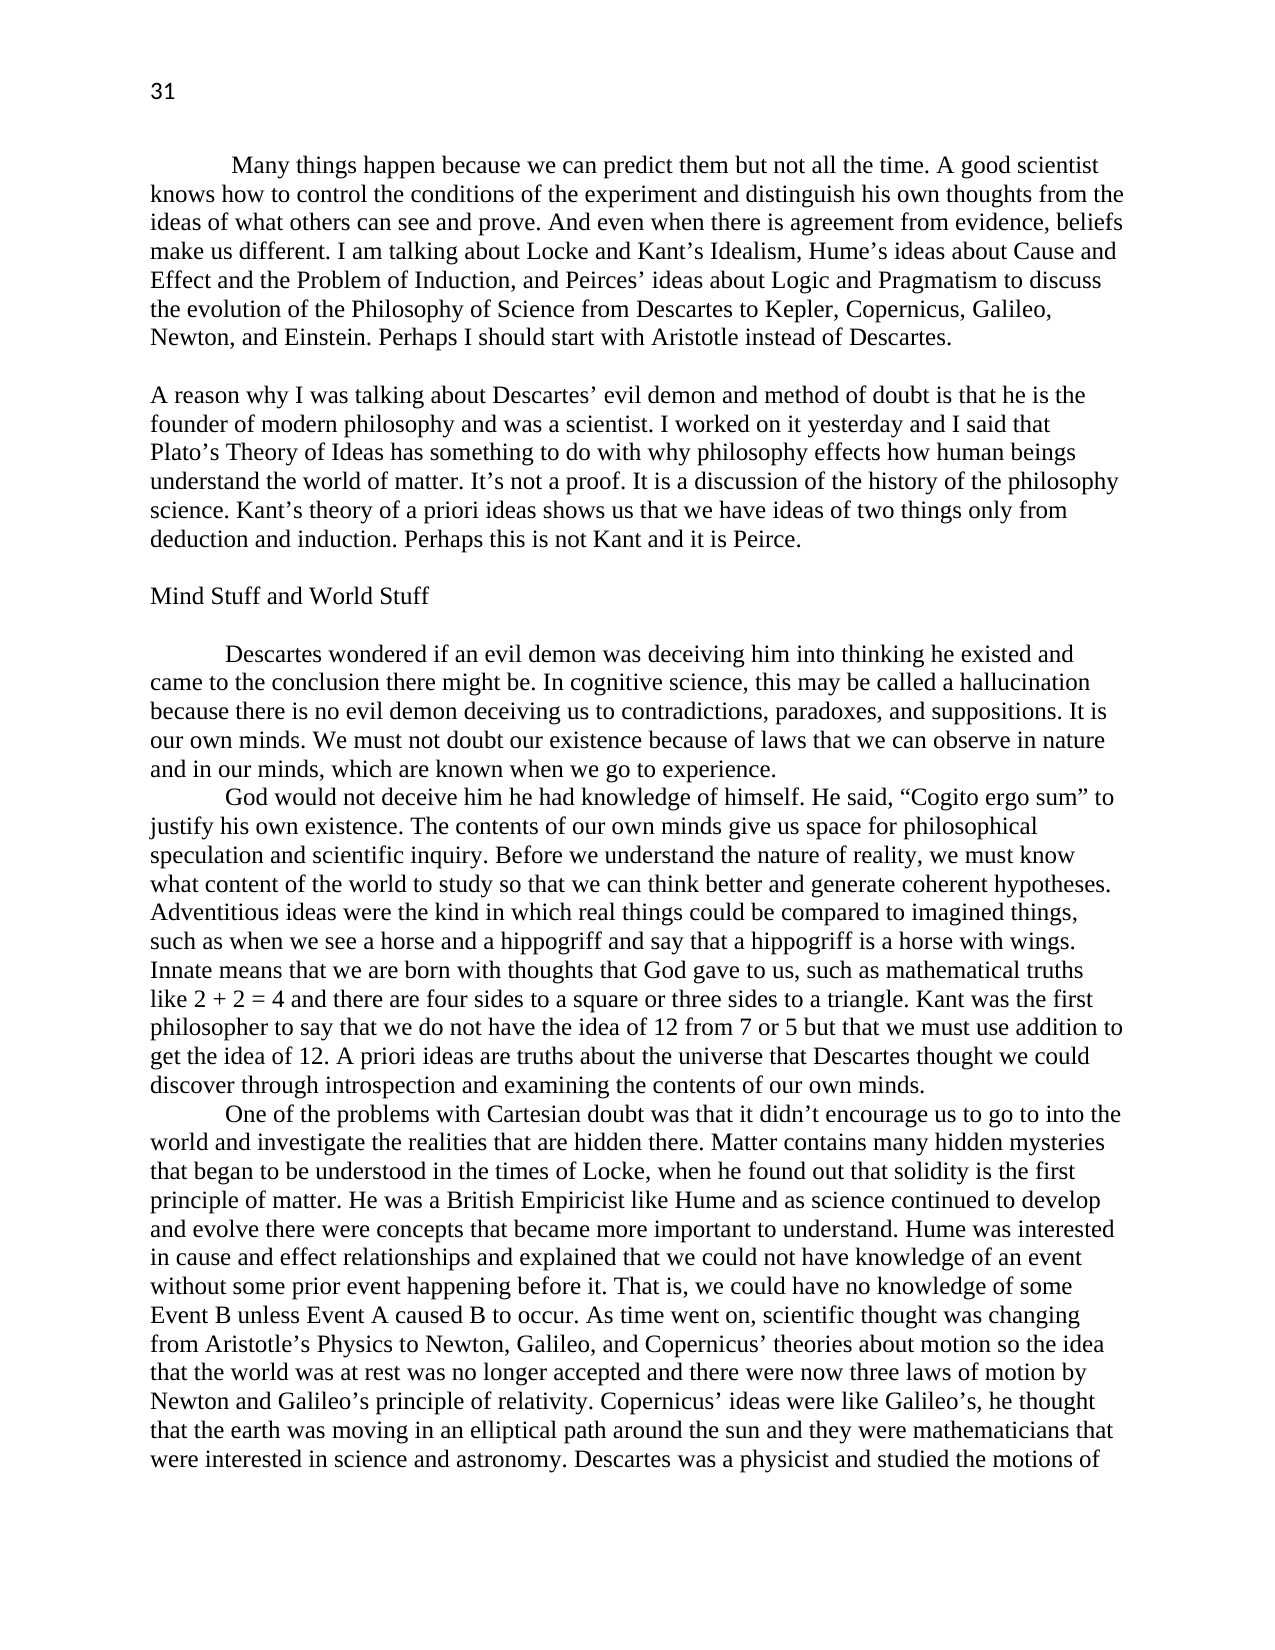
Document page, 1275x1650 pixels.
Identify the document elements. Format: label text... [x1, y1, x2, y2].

text Many things happen because we can predict them but not all the time. A good scientist knows how to control the conditions of the experiment and distinguish his own thoughts from the ideas of what others can see and prove. And even when there is agreement from evidence, beliefs make us different. I am talking about Locke and Kant’s Idealism, Hume’s ideas about Cause and Effect and the Problem of Induction, and Peirces’ ideas about Logic and Pragmatism to discuss the evolution of the Philosophy of Science from Descartes to Kepler, Copernicus, Galileo, Newton, and Einstein. Perhaps I should start with Aristotle instead of Descartes. [150, 150, 1125, 351]
text God would not deceive him he had knowledge of himself. He said, “Cogito ergo sum” to justify his own existence. The contents of our own minds give us space for philosophical speculation and scientific inquiry. Before we understand the nature of reality, we must know what content of the world to study so that we can think better and generate coherent hypotheses. Adventitious ideas were the kind in which real things could be compared to imagined things, such as when we see a horse and a hippogriff and say that a hippogriff is a horse with wings. Innate means that we are born with thoughts that God gave to us, such as mathematical truths like 2 + 2 = 4 and there are four sides to a square or three sides to a triangle. Kant was the first philosopher to say that we do not have the idea of 12 from 7 or 5 but that we must use addition to get the idea of 12. A priori ideas are truths about the universe that Descartes thought we could discover through introspection and examining the contents of our own minds. [150, 782, 1125, 1099]
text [150, 1099, 1125, 1472]
text Mind Stuff and World Stuff [150, 581, 1125, 610]
text A reason why I was talking about Descartes’ evil demon and method of doubt is that he is the founder of modern philosophy and was a scientist. I worked on it yesterday and I said that Plato’s Theory of Ideas has something to do with why philosophy effects how human beings understand the world of matter. It’s not a proof. It is a discussion of the history of the philosophy science. Kant’s theory of a priori ideas shows us that we have ideas of two things only from deduction and induction. Perhaps this is not Kant and it is Peirce. [150, 380, 1125, 552]
text Descartes wondered if an evil demon was deceiving him into thinking he existed and came to the conclusion there might be. In cognitive science, this may be called a hallucination because there is no evil demon deceiving us to contradictions, paradoxes, and suppositions. It is our own minds. We must not doubt our existence because of laws that we can observe in nature and in our minds, which are known when we go to experience. [150, 639, 1125, 782]
